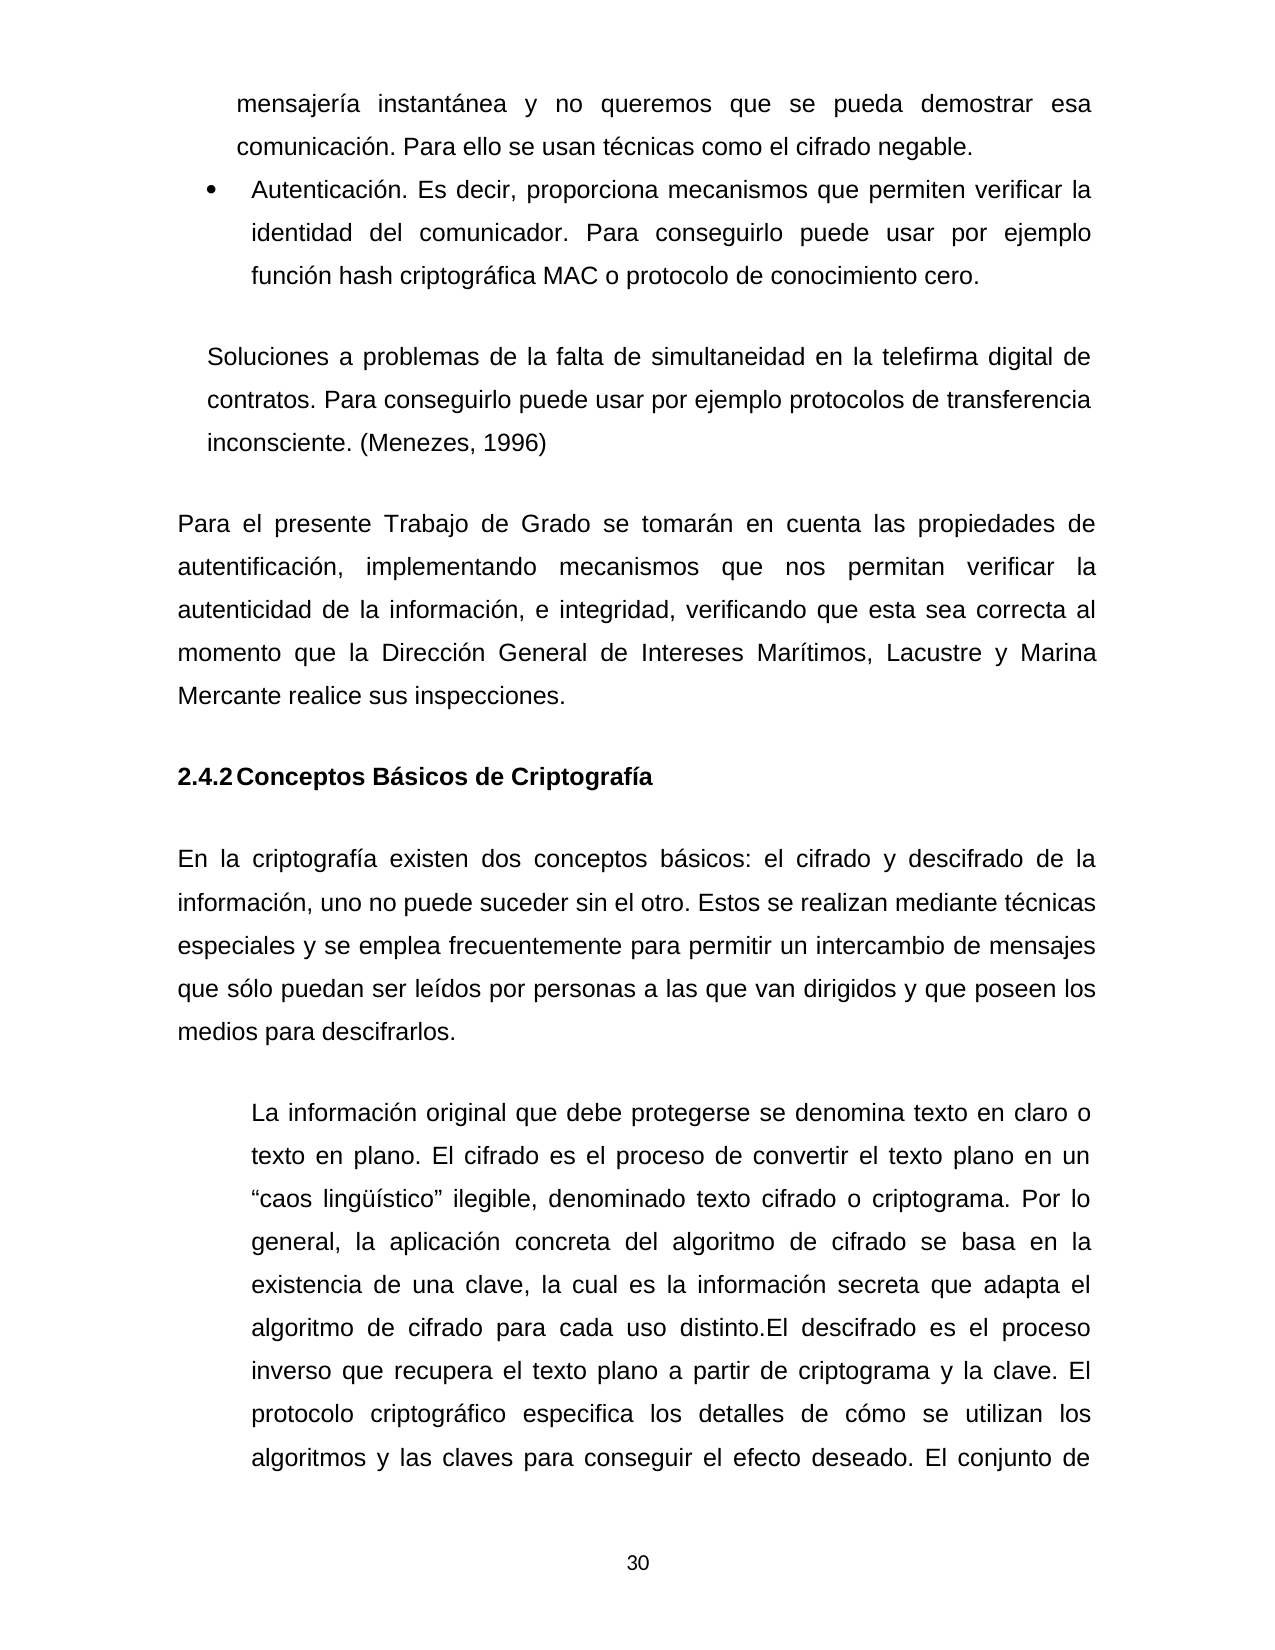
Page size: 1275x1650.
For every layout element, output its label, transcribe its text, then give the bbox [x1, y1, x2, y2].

text Para el presente Trabajo de Grado se tomarán en cuenta las propiedades de autentificación, implementando mecanismos que nos permitan verificar la autenticidad de la información, e integridad, verificando que esta sea correcta al momento que la Dirección General de Intereses Marítimos, Lacustre y Marina Mercante realice sus inspecciones. [177, 509, 1098, 710]
text En la criptografía existen dos conceptos básicos: el cifrado y descifrado de la información, uno no puede suceder sin el otro. Estos se realizan mediante técnicas especiales y se emplea frecuentemente para permitir un intercambio de mensajes que sólo puedan ser leídos por personas a las que van dirigidos y que poseen los medios para descifrarlos. [177, 844, 1098, 1046]
list Autenticación. Es decir, proporciona mecanismos que permiten verificar la identidad del comunicador. Para conseguirlo puede usar por ejemplo función hash criptográfica MAC o protocolo de conocimiento cero. [207, 175, 1092, 290]
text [251, 1097, 1092, 1471]
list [207, 89, 1092, 161]
list Conceptos Básicos de Criptografía [177, 762, 1031, 791]
text Soluciones a problemas de la falta de simultaneidad en la telefirma digital de contratos. Para conseguirlo puede usar por ejemplo protocolos de transferencia inconsciente. (Menezes, 1996) [207, 342, 1092, 457]
